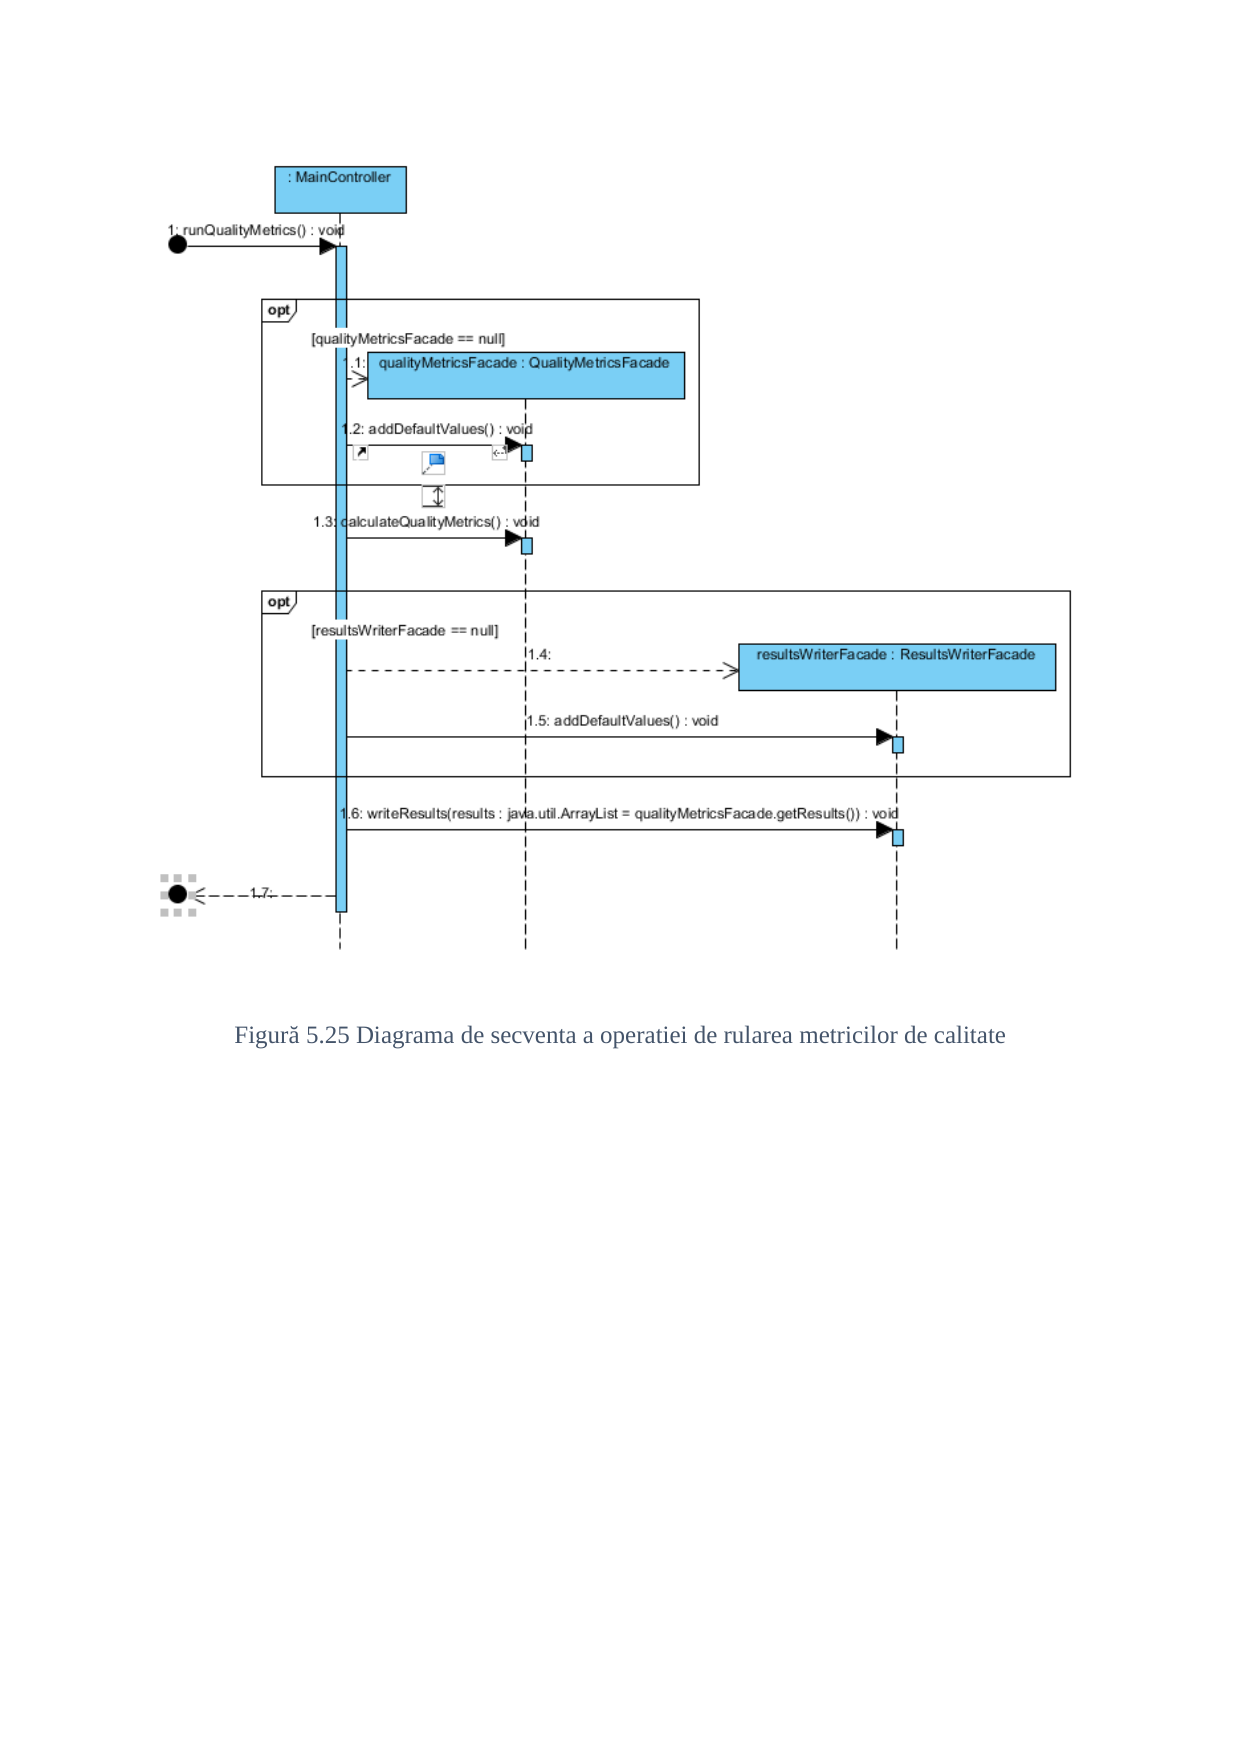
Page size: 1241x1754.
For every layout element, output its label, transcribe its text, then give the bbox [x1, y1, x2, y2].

text Figură 5.16 Diagrama de secventa a operatiei de rularea metricilor de calitate [150, 1020, 1090, 1049]
picture [150, 150, 1091, 995]
